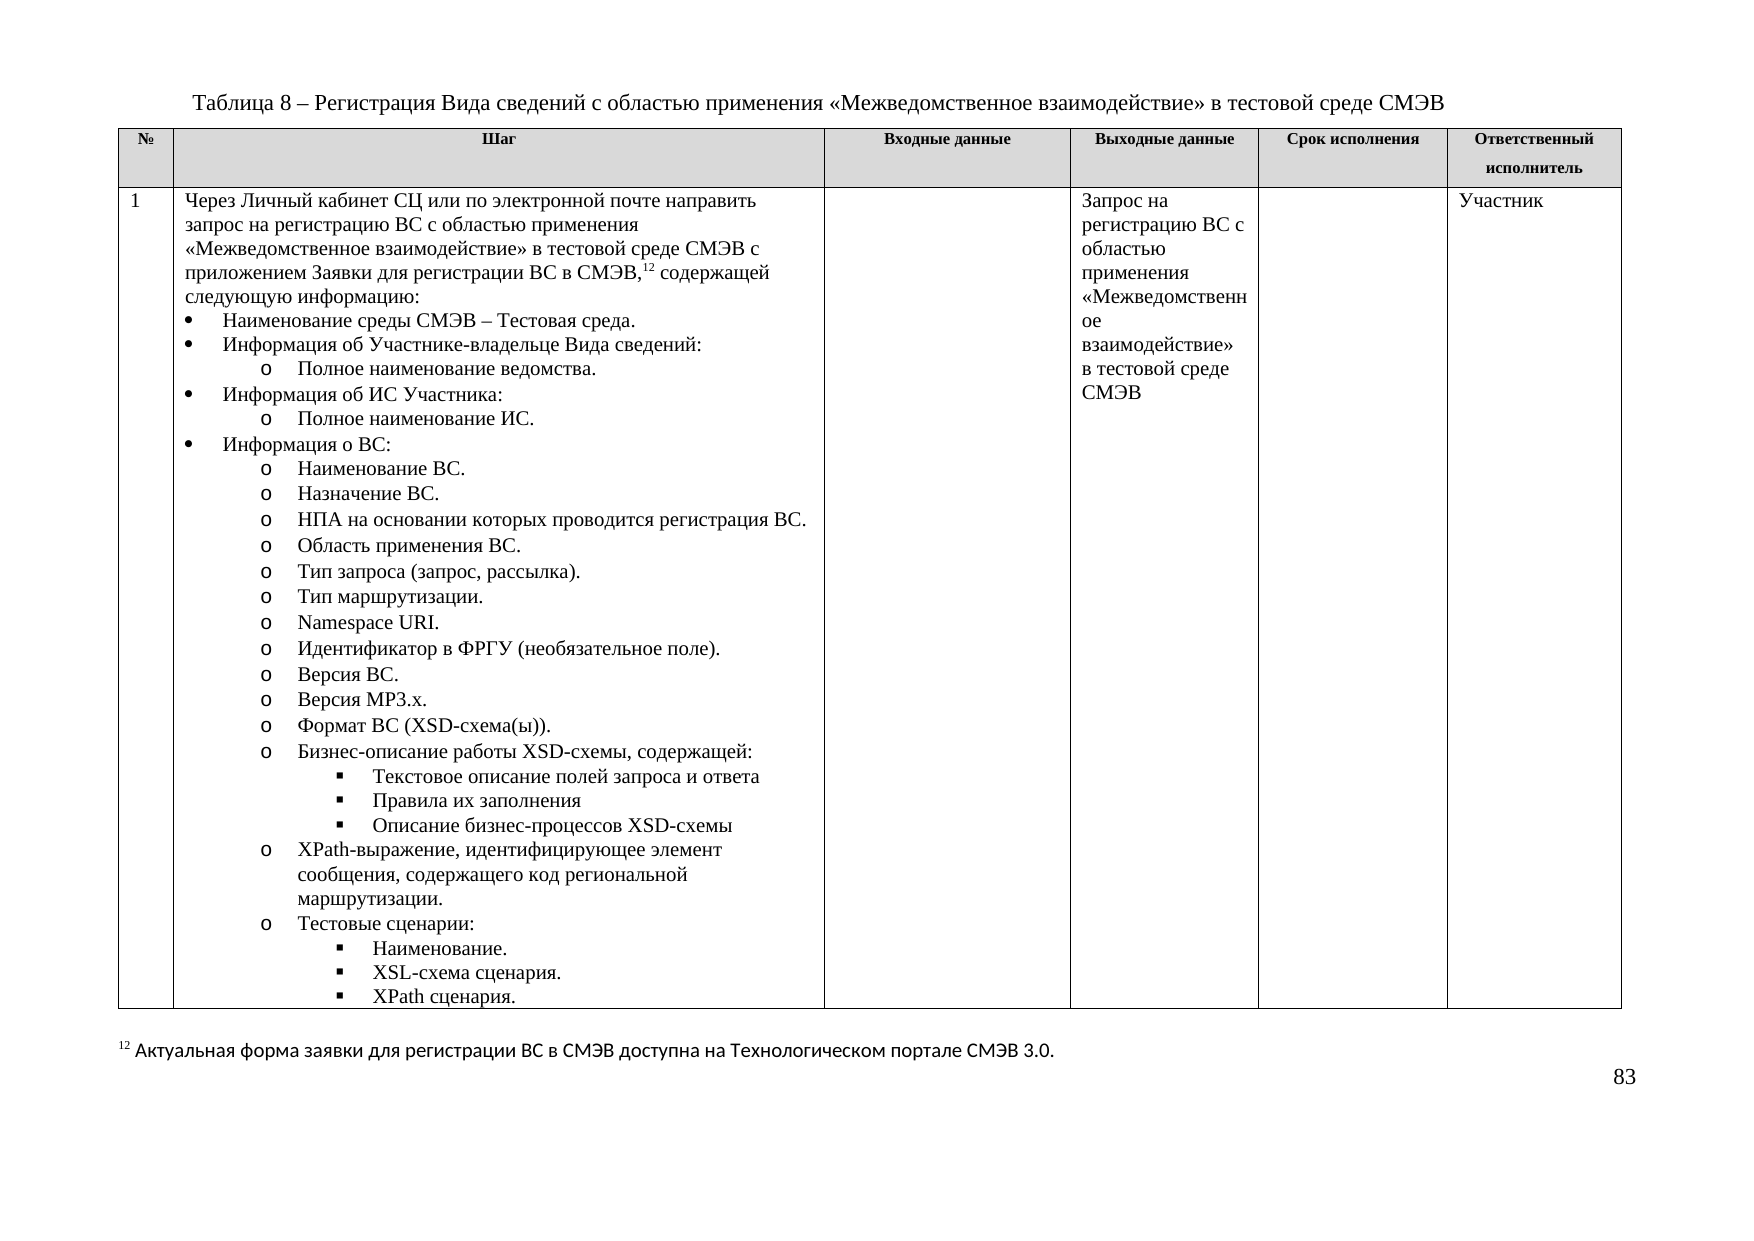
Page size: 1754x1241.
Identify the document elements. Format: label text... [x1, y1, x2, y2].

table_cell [1071, 188, 1258, 1008]
table_cell Участник [1448, 188, 1621, 1008]
table_header Выходные данные [1071, 129, 1258, 187]
table_header № [119, 129, 173, 187]
table_header Срок исполнения [1259, 129, 1447, 187]
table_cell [174, 188, 824, 1008]
table_cell [825, 188, 1070, 1008]
text Таблица 10.7.2 – Регистрация Вида сведений с областью применения «Межведомственное взаимодействие» в тестовой среде СМЭВ [118, 88, 1636, 115]
table_header Шаг [174, 129, 824, 187]
table_header Входные данные [825, 129, 1070, 187]
table_cell [1259, 188, 1447, 1008]
table_header Ответственный исполнитель [1448, 129, 1621, 187]
table_cell 1 [119, 188, 173, 1008]
